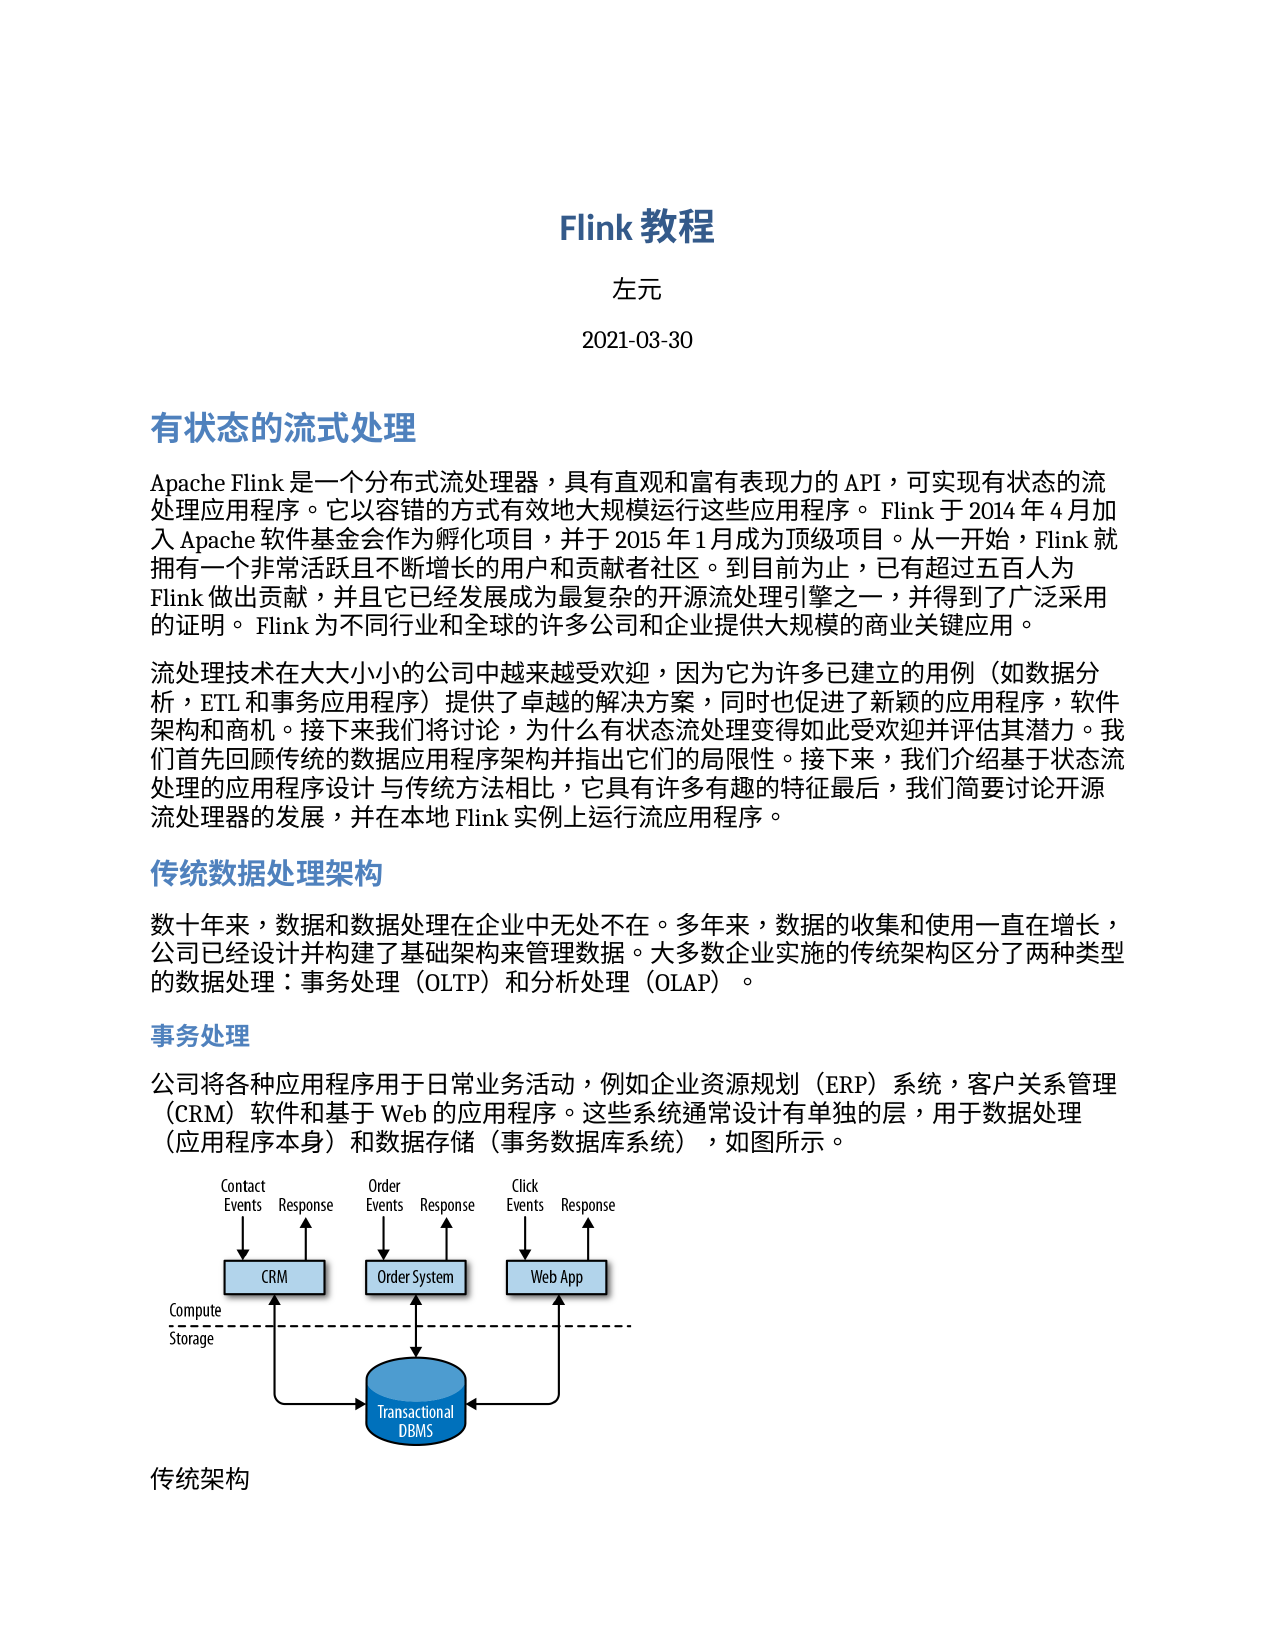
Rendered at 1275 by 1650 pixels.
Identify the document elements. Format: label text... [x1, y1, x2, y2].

text 左元 [150, 276, 1125, 305]
subtitle 有状态的流式处理 [150, 404, 1125, 450]
text 数十年来，数据和数据处理在企业中无处不在。多年来，数据的收集和使用一直在增长，公司已经设计并构建了基础架构来管理数据。大多数企业实施的传统架构区分了两种类型的数据处理：事务处理（OLTP）和分析处理（OLAP）。 [150, 912, 1125, 998]
title Flink教程 [150, 200, 1125, 251]
subtitle 事务处理 [150, 1019, 1125, 1053]
text 公司将各种应用程序用于日常业务活动，例如企业资源规划（ERP）系统，客户关系管理（CRM）软件和基于Web的应用程序。这些系统通常设计有单独的层，用于数据处理（应用程序本身）和数据存储（事务数据库系统），如图所示。 [150, 1071, 1125, 1158]
text 2021-03-30 [150, 326, 1125, 354]
text 传统架构 [150, 1466, 1125, 1495]
picture [168, 1176, 632, 1446]
subtitle 传统数据处理架构 [150, 853, 1125, 893]
text Apache Flink是一个分布式流处理器，具有直观和富有表现力的API，可实现有状态的流处理应用程序。它以容错的方式有效地大规模运行这些应用程序。 Flink于2014年4月加入Apache软件基金会作为孵化项目，并于2015年1月成为顶级项目。从一开始，Flink就拥有一个非常活跃且不断增长的用户和贡献者社区。到目前为止，已有超过五百人为Flink做出贡献，并且它已经发展成为最复杂的开源流处理引擎之一，并得到了广泛采用的证明。 Flink为不同行业和全球的许多公司和企业提供大规模的商业关键应用。 [150, 468, 1125, 641]
text 流处理技术在大大小小的公司中越来越受欢迎，因为它为许多已建立的用例（如数据分析，ETL和事务应用程序）提供了卓越的解决方案，同时也促进了新颖的应用程序，软件架构和商机。接下来我们将讨论，为什么有状态流处理变得如此受欢迎并评估其潜力。我们首先回顾传统的数据应用程序架构并指出它们的局限性。接下来，我们介绍基于状态流处理的应用程序设计 与传统方法相比，它具有许多有趣的特征最后，我们简要讨论开源流处理器的发展，并在本地Flink实例上运行流应用程序。 [150, 660, 1125, 832]
